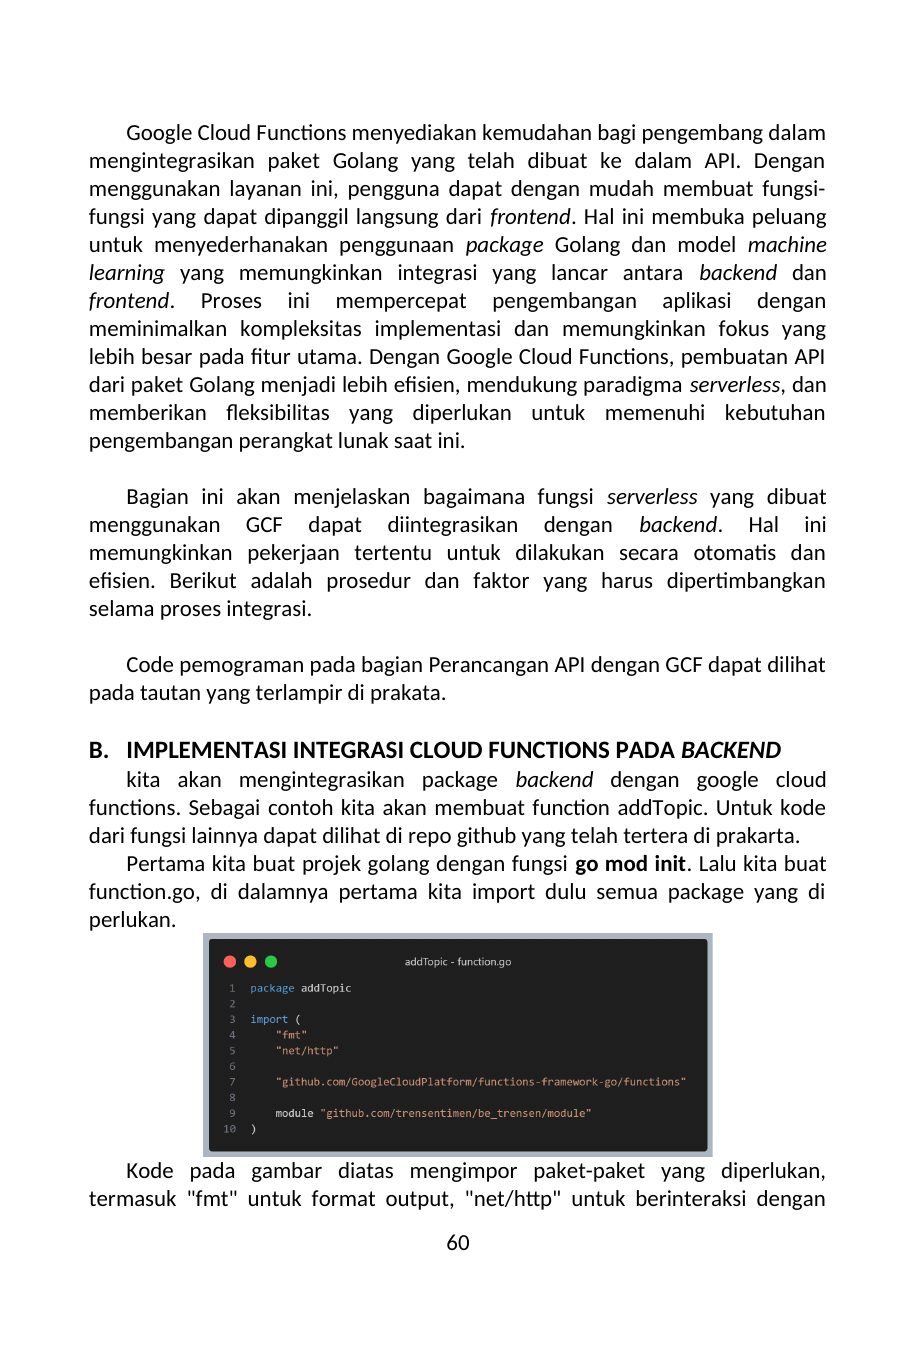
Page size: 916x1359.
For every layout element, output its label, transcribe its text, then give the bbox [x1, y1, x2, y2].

text Google Cloud Functions menyediakan kemudahan bagi pengembang dalam mengintegrasikan paket Golang yang telah dibuat ke dalam API. Dengan menggunakan layanan ini, pengguna dapat dengan mudah membuat fungsi-fungsi yang dapat dipanggil langsung dari frontend. Hal ini membuka peluang untuk menyederhanakan penggunaan package Golang dan model machine learning yang memungkinkan integrasi yang lancar antara backend dan frontend. Proses ini mempercepat pengembangan aplikasi dengan meminimalkan kompleksitas implementasi dan memungkinkan fokus yang lebih besar pada fitur utama. Dengan Google Cloud Functions, pembuatan API dari paket Golang menjadi lebih efisien, mendukung paradigma serverless, dan memberikan fleksibilitas yang diperlukan untuk memenuhi kebutuhan pengembangan perangkat lunak saat ini. [89, 118, 827, 454]
text Pertama kita buat projek golang dengan fungsi go mod init. Lalu kita buat function.go, di dalamnya pertama kita import dulu semua package yang di perlukan. [89, 849, 827, 933]
subtitle IMPLEMENTASI INTEGRASI CLOUD FUNCTIONS PADA BACKEND [89, 734, 827, 765]
text Code pemograman pada bagian Perancangan API dengan GCF dapat dilihat pada tautan yang terlampir di prakata. [89, 651, 827, 707]
text Bagian ini akan menjelaskan bagaimana fungsi serverless yang dibuat menggunakan GCF dapat diintegrasikan dengan backend. Hal ini memungkinkan pekerjaan tertentu untuk dilakukan secara otomatis dan efisien. Berikut adalah prosedur dan faktor yang harus dipertimbangkan selama proses integrasi. [89, 482, 827, 622]
text kita akan mengintegrasikan package backend dengan google cloud functions. Sebagai contoh kita akan membuat function addTopic. Untuk kode dari fungsi lainnya dapat dilihat di repo github yang telah tertera di prakarta. [89, 765, 827, 849]
picture [203, 933, 713, 1157]
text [89, 1156, 827, 1212]
